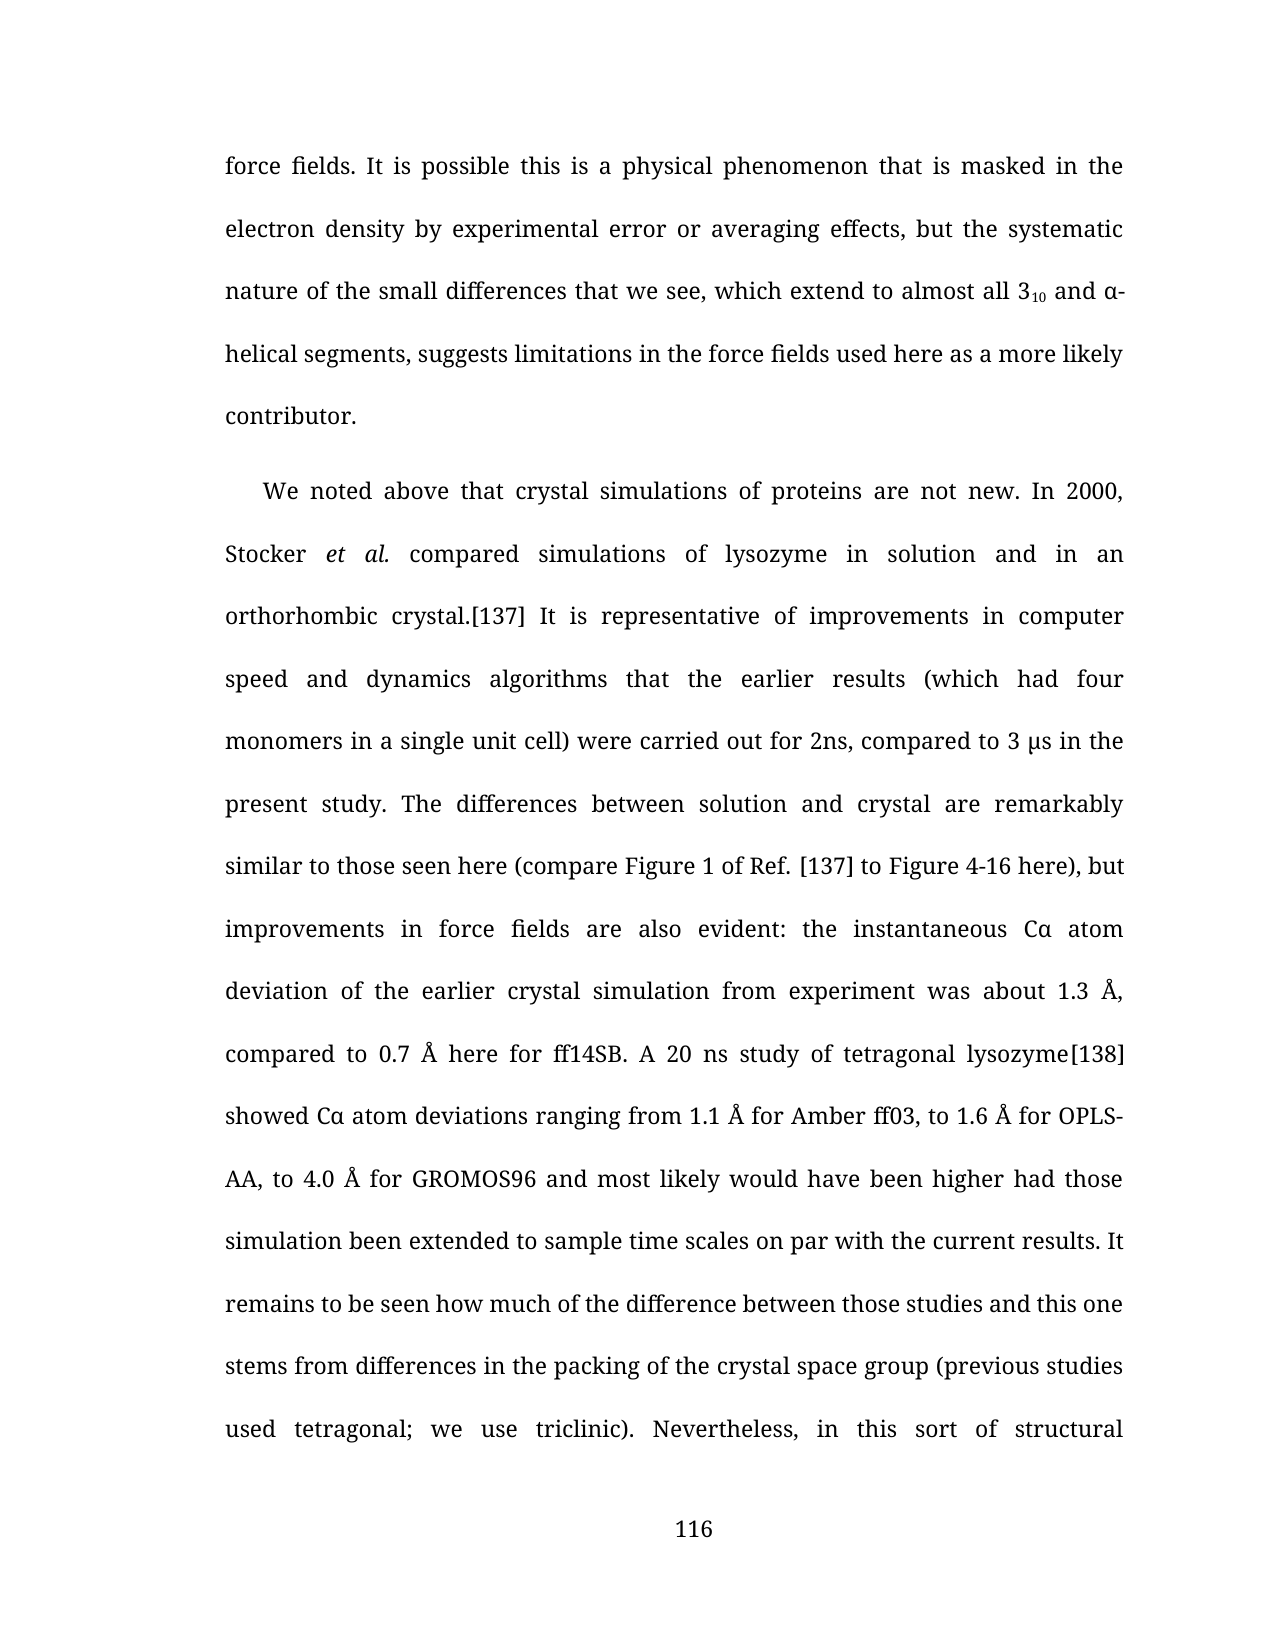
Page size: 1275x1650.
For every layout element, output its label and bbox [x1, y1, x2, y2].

text [225, 150, 1125, 431]
text [225, 475, 1125, 1444]
